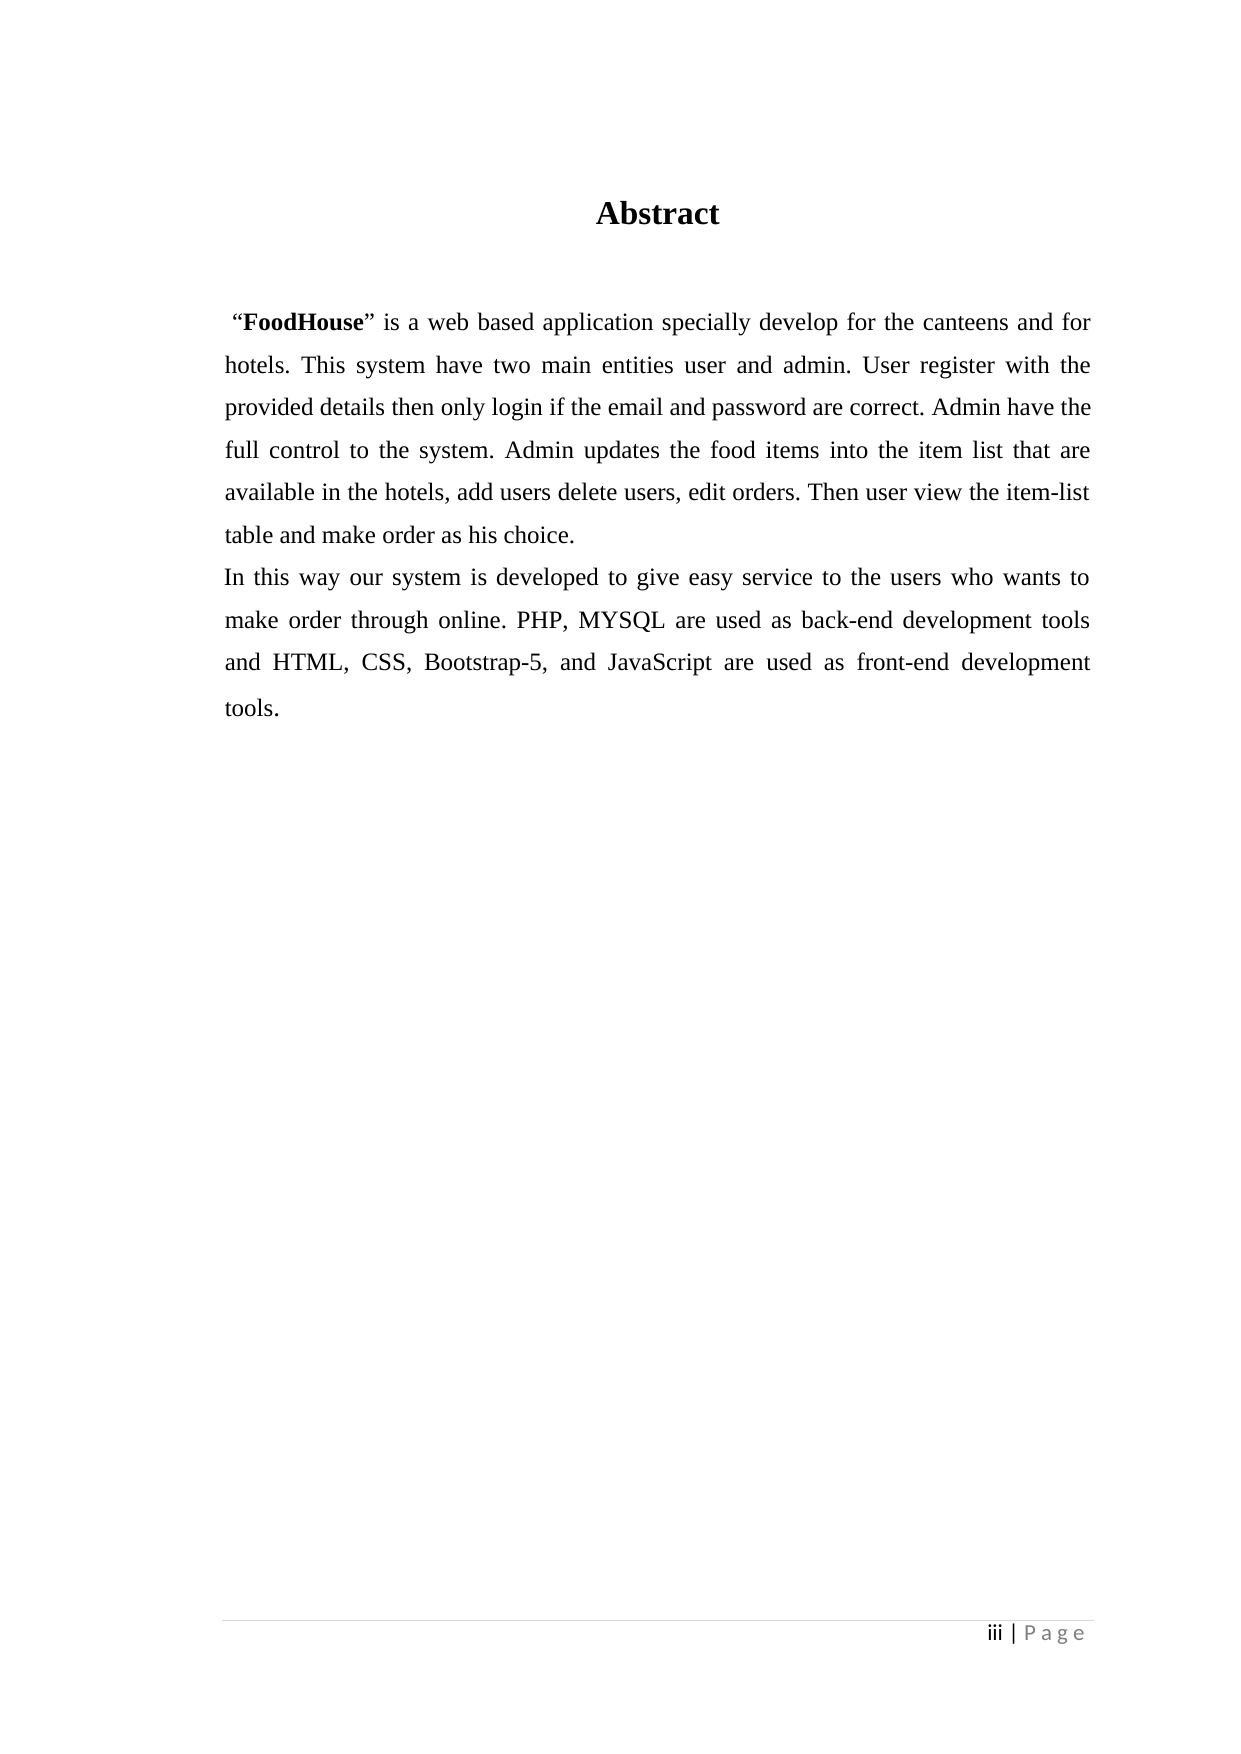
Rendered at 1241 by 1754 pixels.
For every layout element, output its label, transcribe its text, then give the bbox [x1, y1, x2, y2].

text “FoodHouse” is a web based application specially develop for the canteens and for hotels. This system have two main entities user and admin. User register with the provided details then only login if the email and password are correct. Admin have the full control to the system. Admin updates the food items into the item list that are available in the hotels, add users delete users, edit orders. Then user view the item-list table and make order as his choice. [223, 307, 1092, 548]
text Abstract [225, 193, 1090, 231]
text In this way our system is developed to give easy service to the users who wants to make order through online. PHP, MYSQL are used as back-end development tools and HTML, CSS, Bootstrap-5, and JavaScript are used as front-end development tools. [223, 562, 1092, 722]
